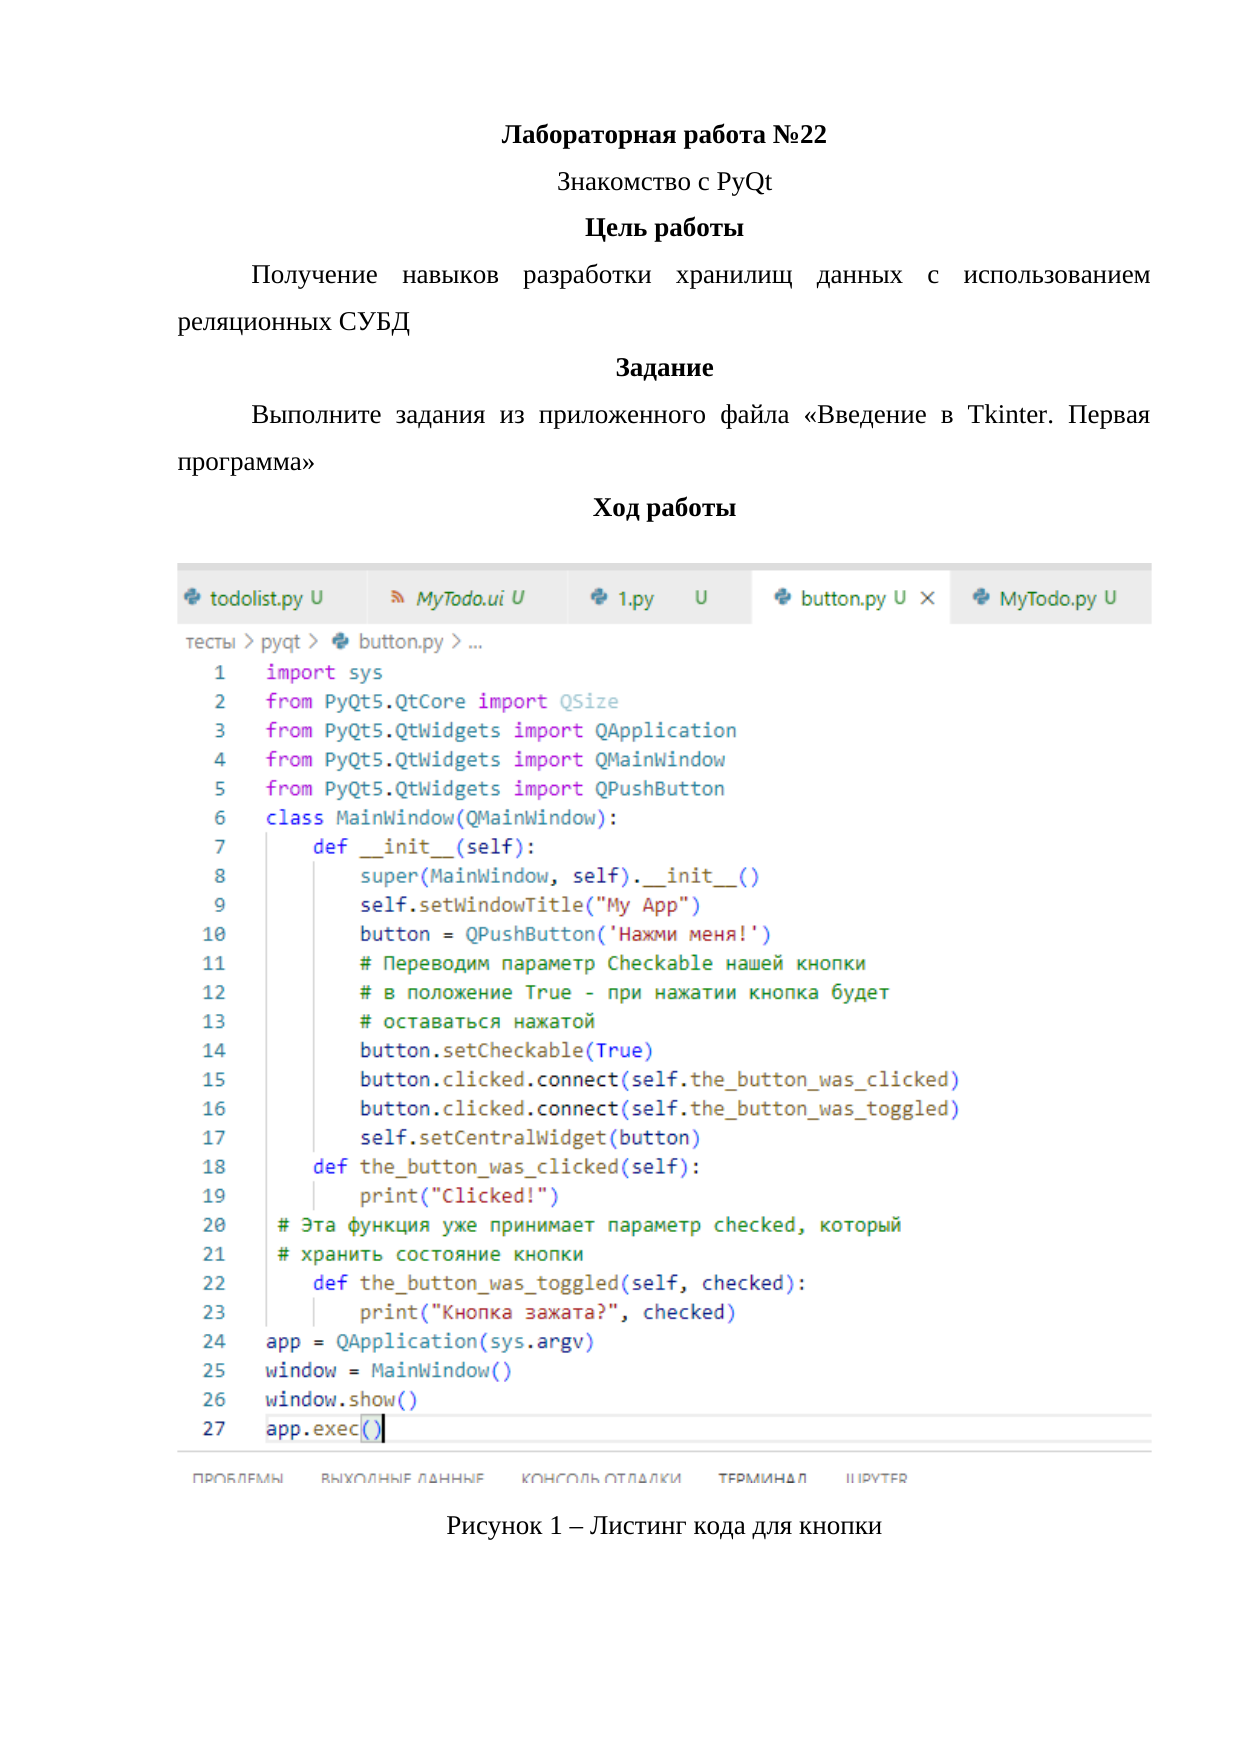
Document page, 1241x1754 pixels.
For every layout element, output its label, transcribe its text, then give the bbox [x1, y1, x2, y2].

text Рисунок 1 – Листинг кода для кнопки [177, 1509, 1152, 1540]
text Задание [177, 351, 1152, 383]
text Выполните задания из приложенного файла «Введение в Tkinter. Первая программа» [177, 398, 1152, 476]
text Лабораторная работа №22 [177, 118, 1152, 149]
text Цель работы [177, 211, 1152, 243]
picture [177, 563, 1152, 1483]
text Ход работы [177, 491, 1152, 523]
text Получение навыков разработки хранилищ данных с использованием реляционных СУБД [177, 258, 1152, 336]
text Знакомство с PyQt [177, 165, 1152, 196]
